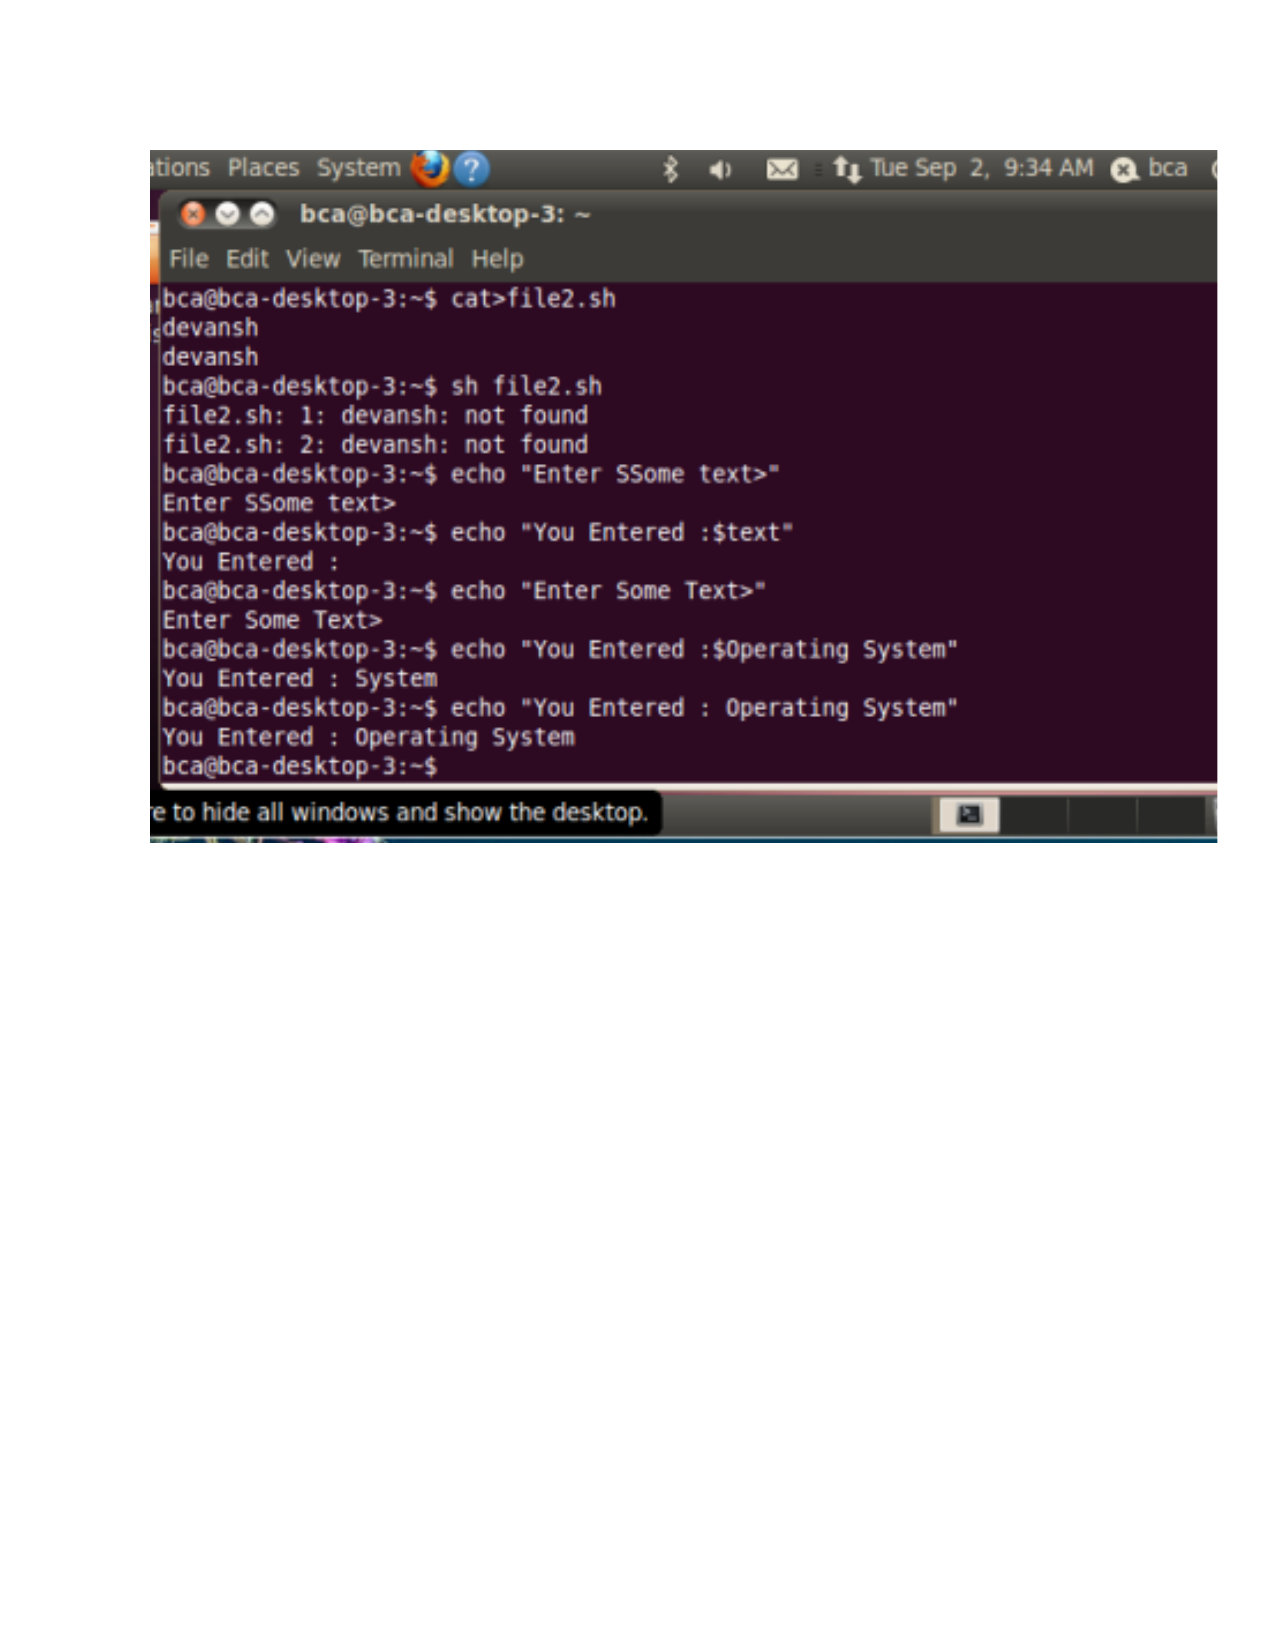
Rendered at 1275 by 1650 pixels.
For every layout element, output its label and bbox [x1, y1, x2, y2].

picture [150, 150, 1218, 843]
